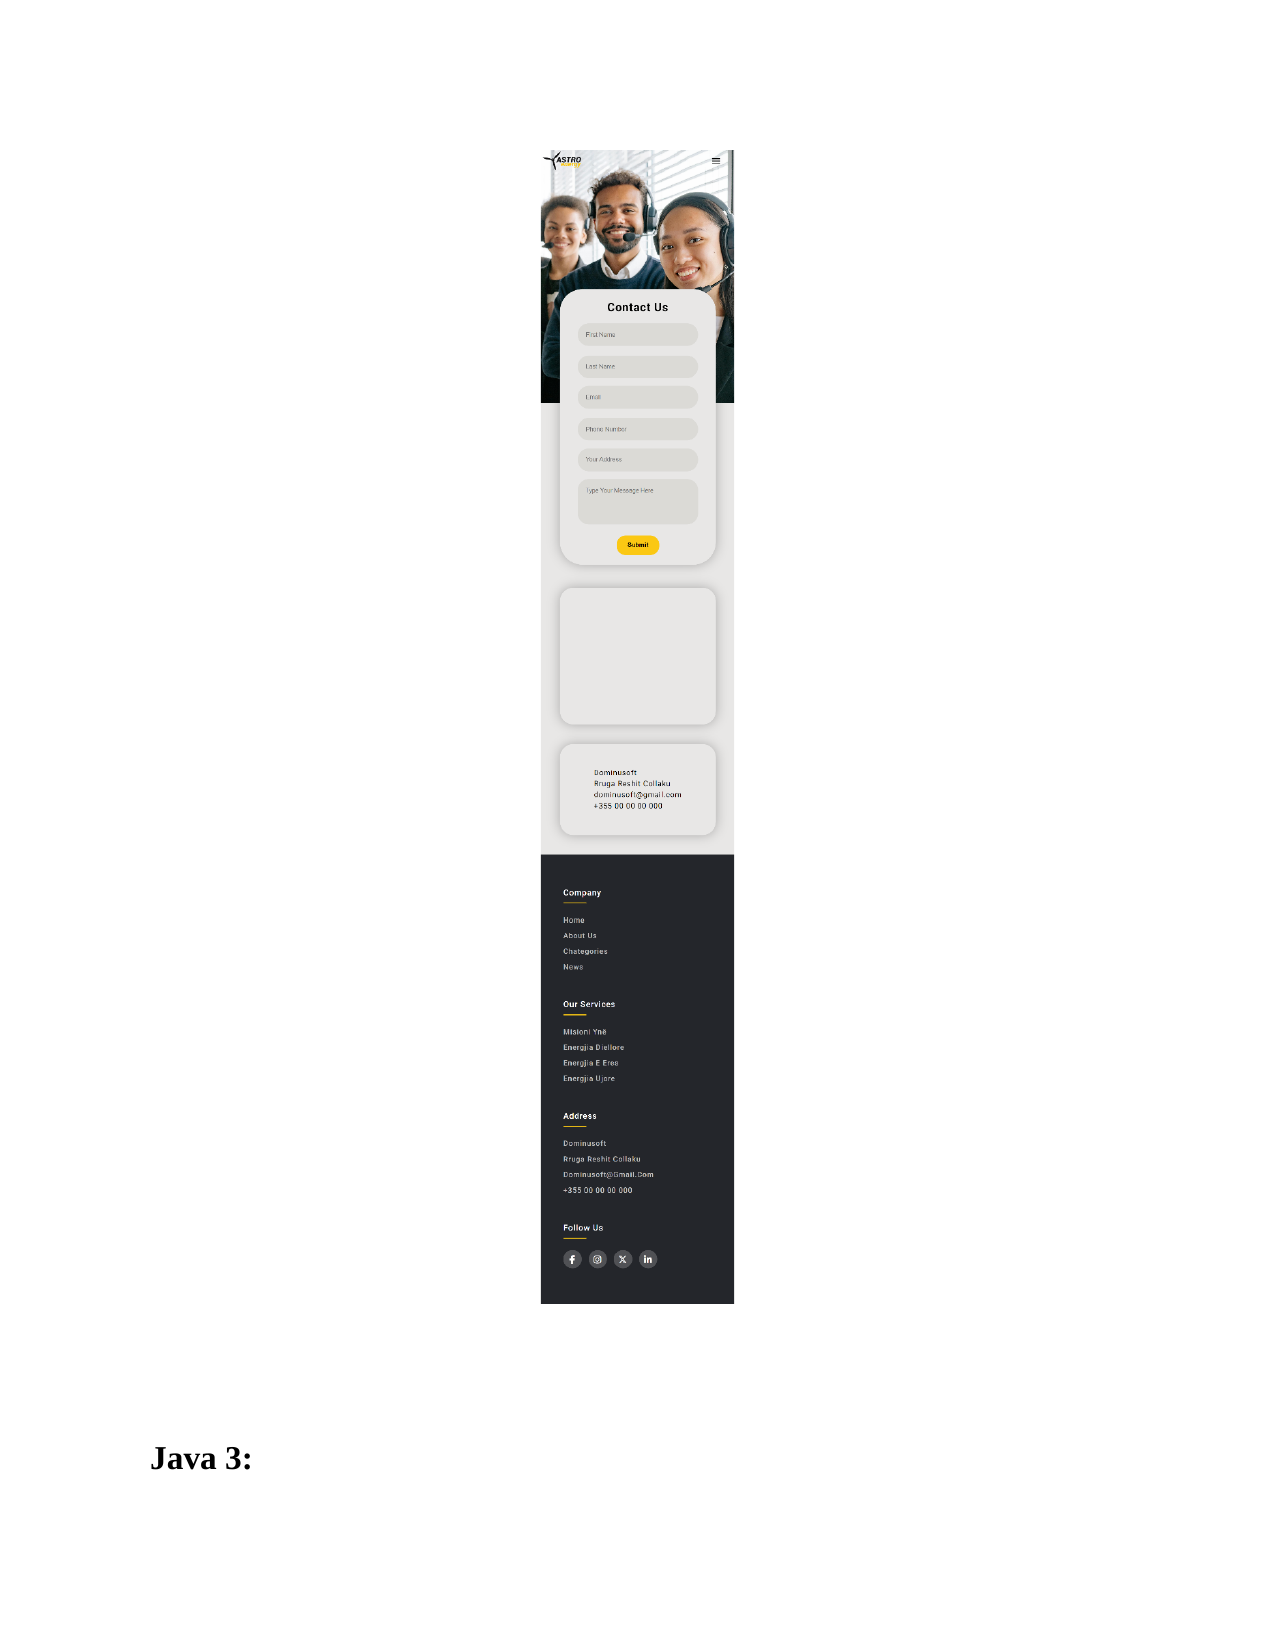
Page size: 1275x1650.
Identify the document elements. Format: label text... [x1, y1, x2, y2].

picture [540, 150, 735, 1304]
text Java 3: [150, 1439, 1125, 1477]
